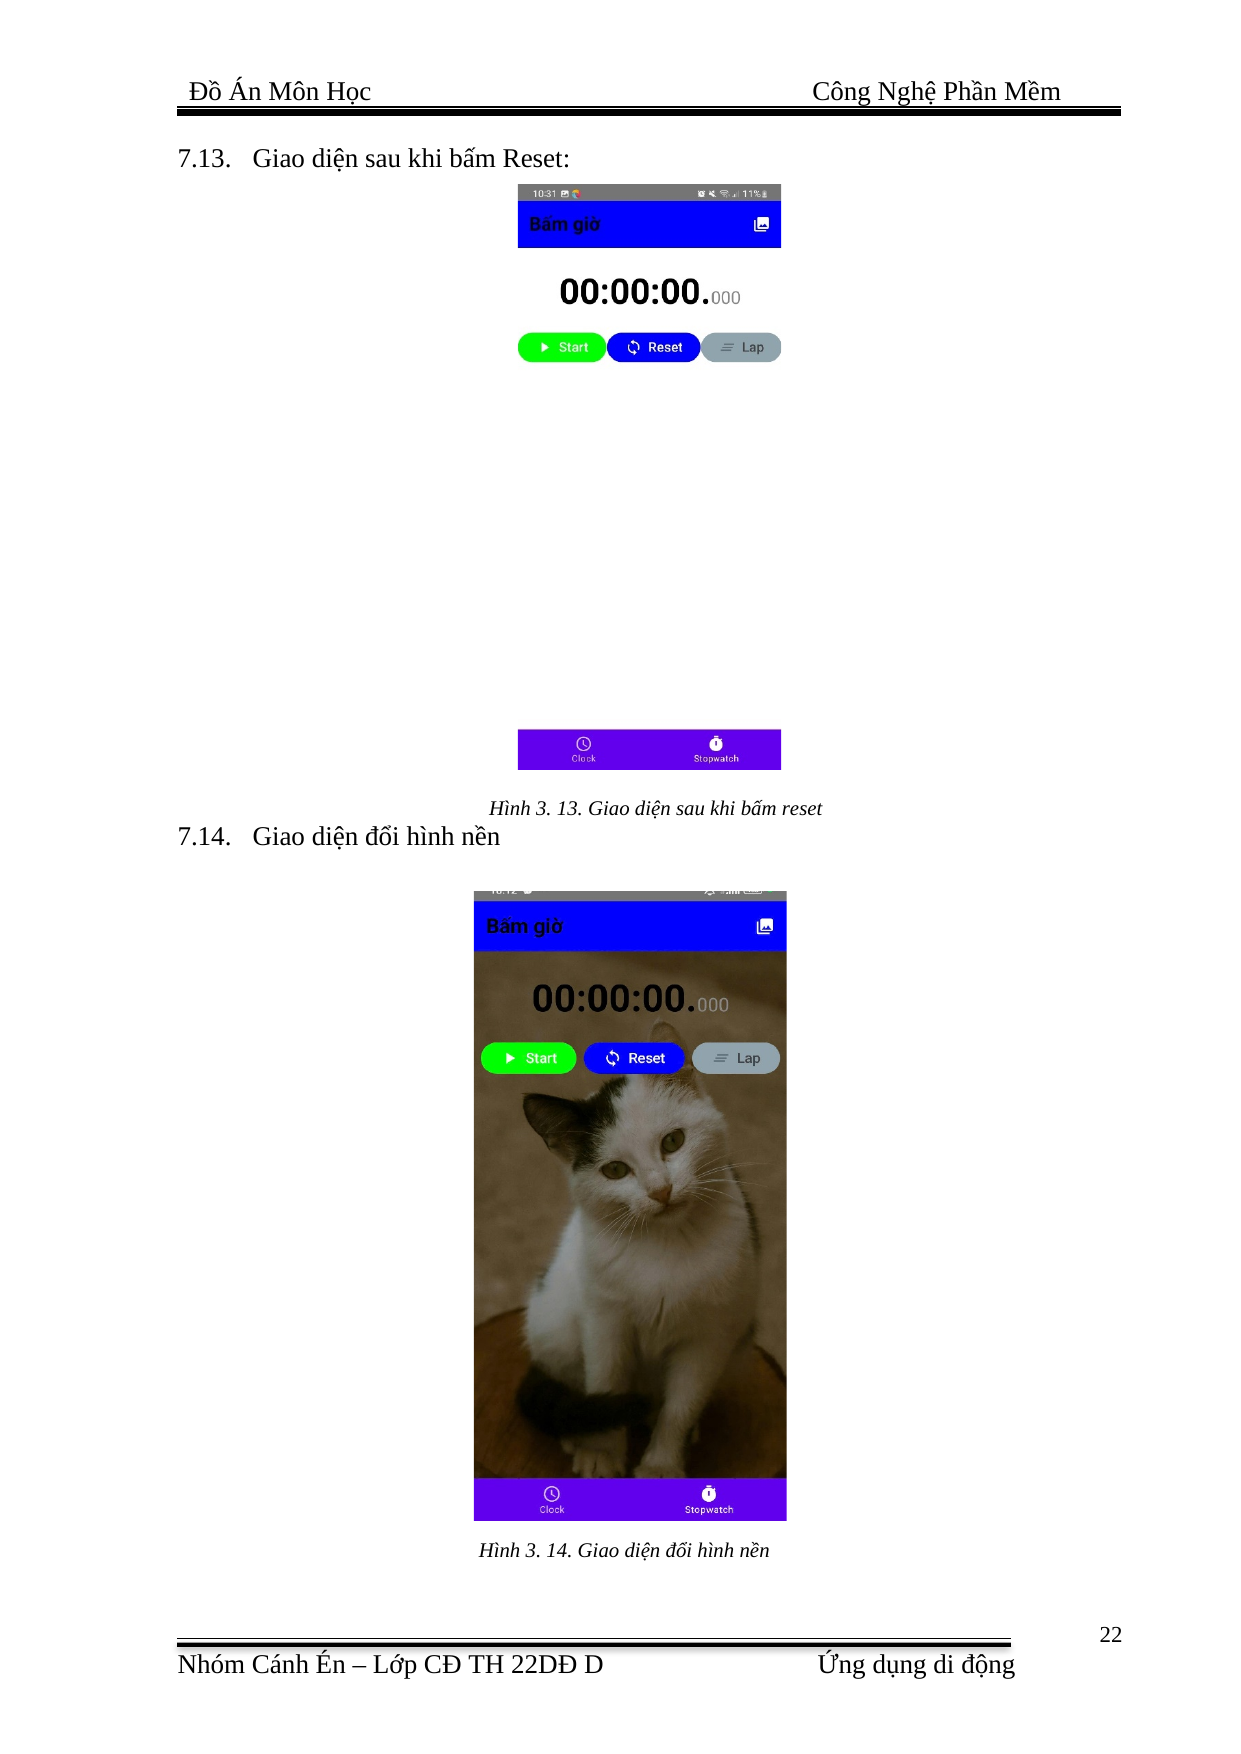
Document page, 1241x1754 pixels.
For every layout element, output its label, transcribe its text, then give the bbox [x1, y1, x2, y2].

picture [473, 891, 787, 1521]
list Giao diện sau khi bấm Reset: [177, 142, 1122, 173]
picture [517, 184, 782, 770]
list Giao diện đổi hình nền [177, 173, 1122, 851]
